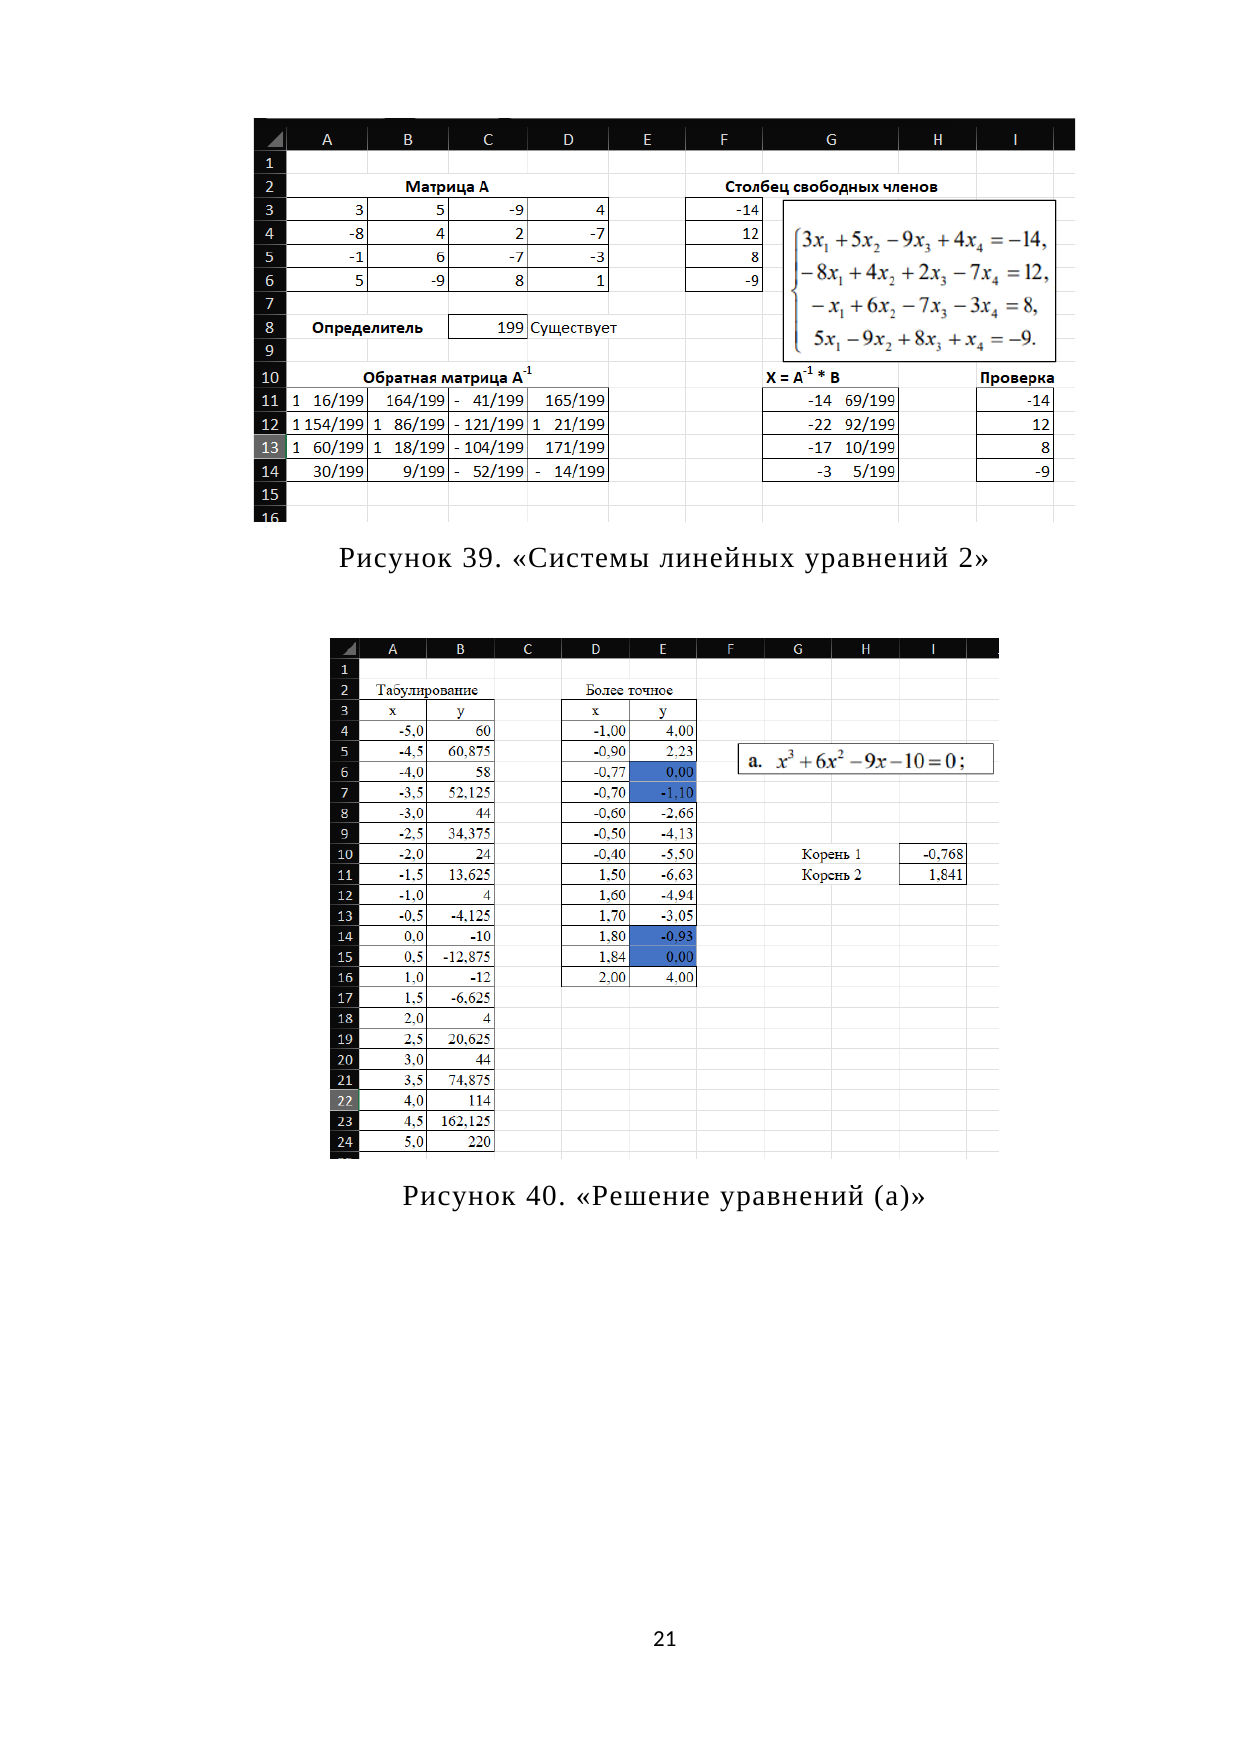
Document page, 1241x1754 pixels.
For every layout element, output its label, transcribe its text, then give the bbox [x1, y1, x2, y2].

picture [253, 118, 1075, 522]
picture [330, 638, 999, 1159]
subtitle Рисунок 40. «Решение уравнений (а)» [177, 1178, 1152, 1211]
subtitle Рисунок 39. «Системы линейных уравнений 2» [177, 540, 1152, 574]
